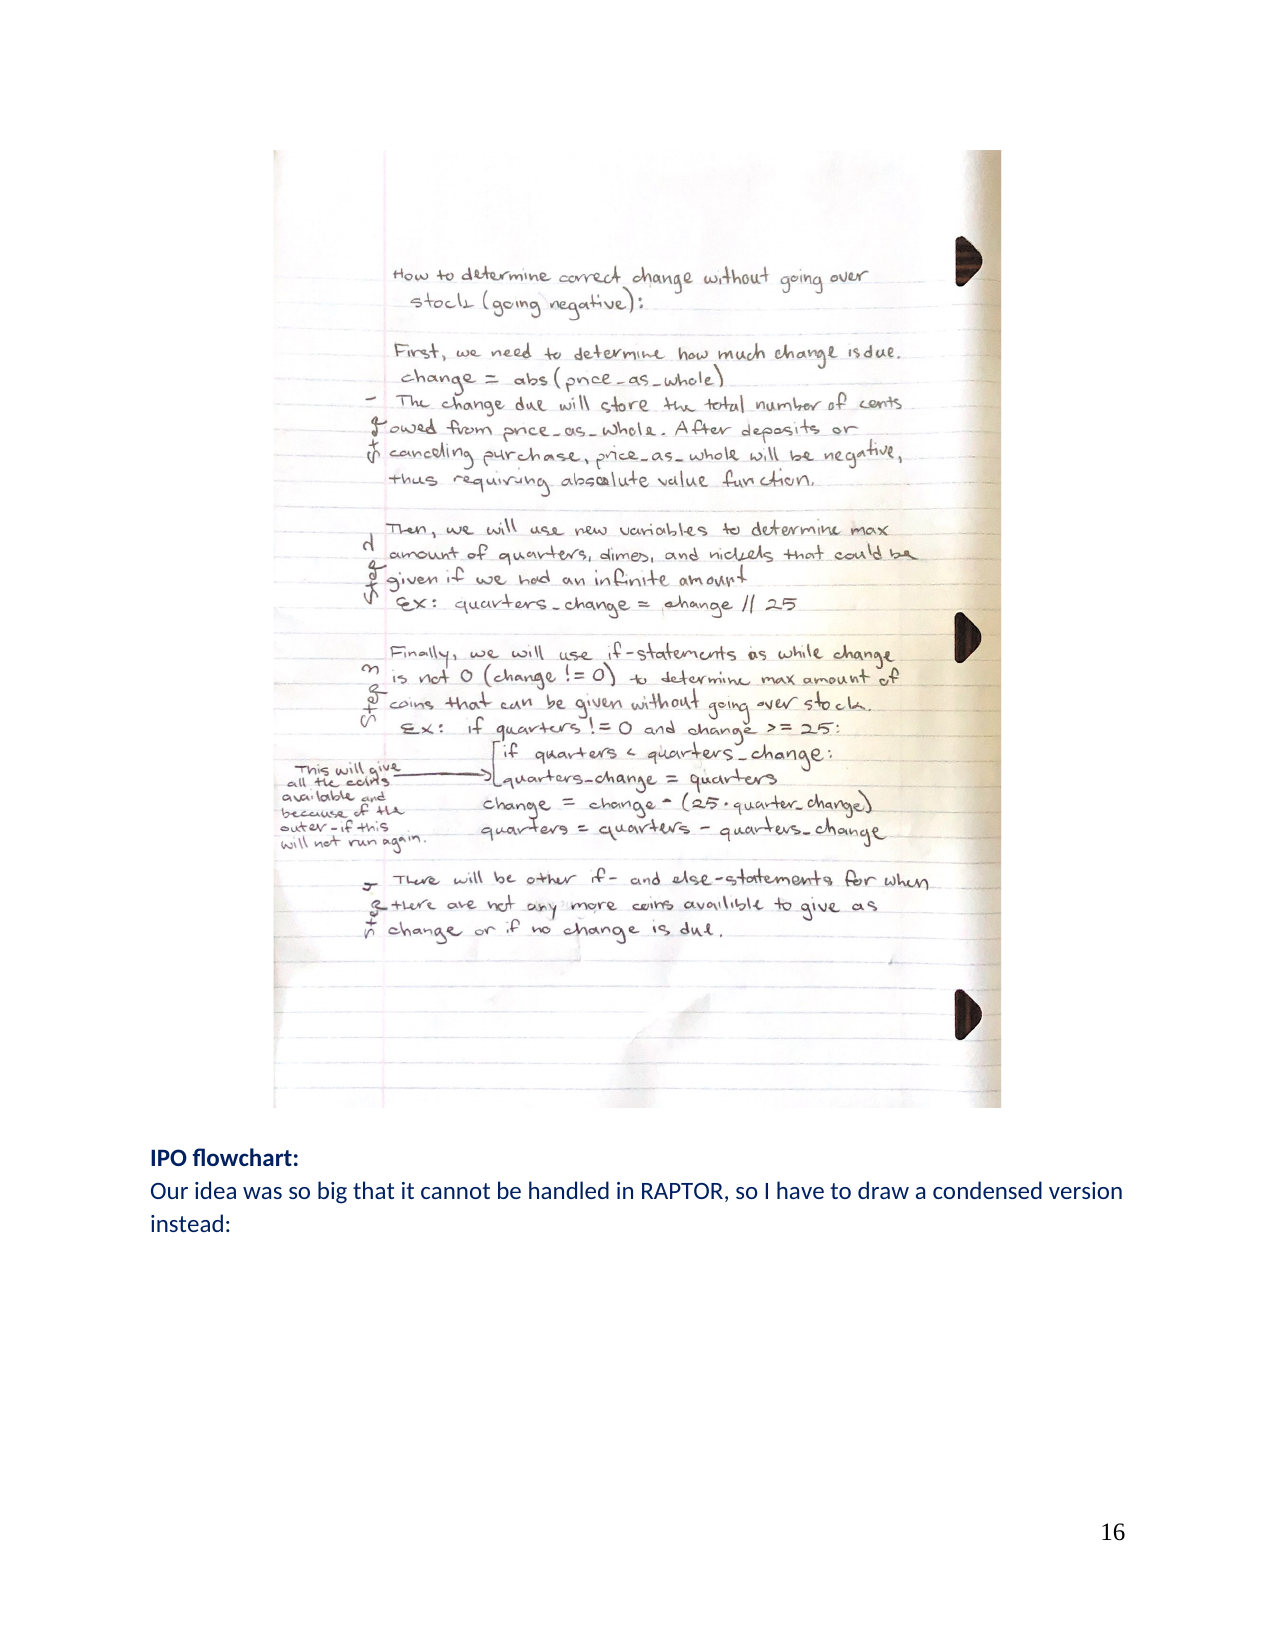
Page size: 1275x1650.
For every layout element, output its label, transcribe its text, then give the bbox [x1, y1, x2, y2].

text IPO flowchart: [150, 1142, 1125, 1173]
text Our idea was so big that it cannot be handled in RAPTOR, so I have to draw a condensed version instead: [150, 1175, 1125, 1239]
picture [273, 150, 1002, 1108]
